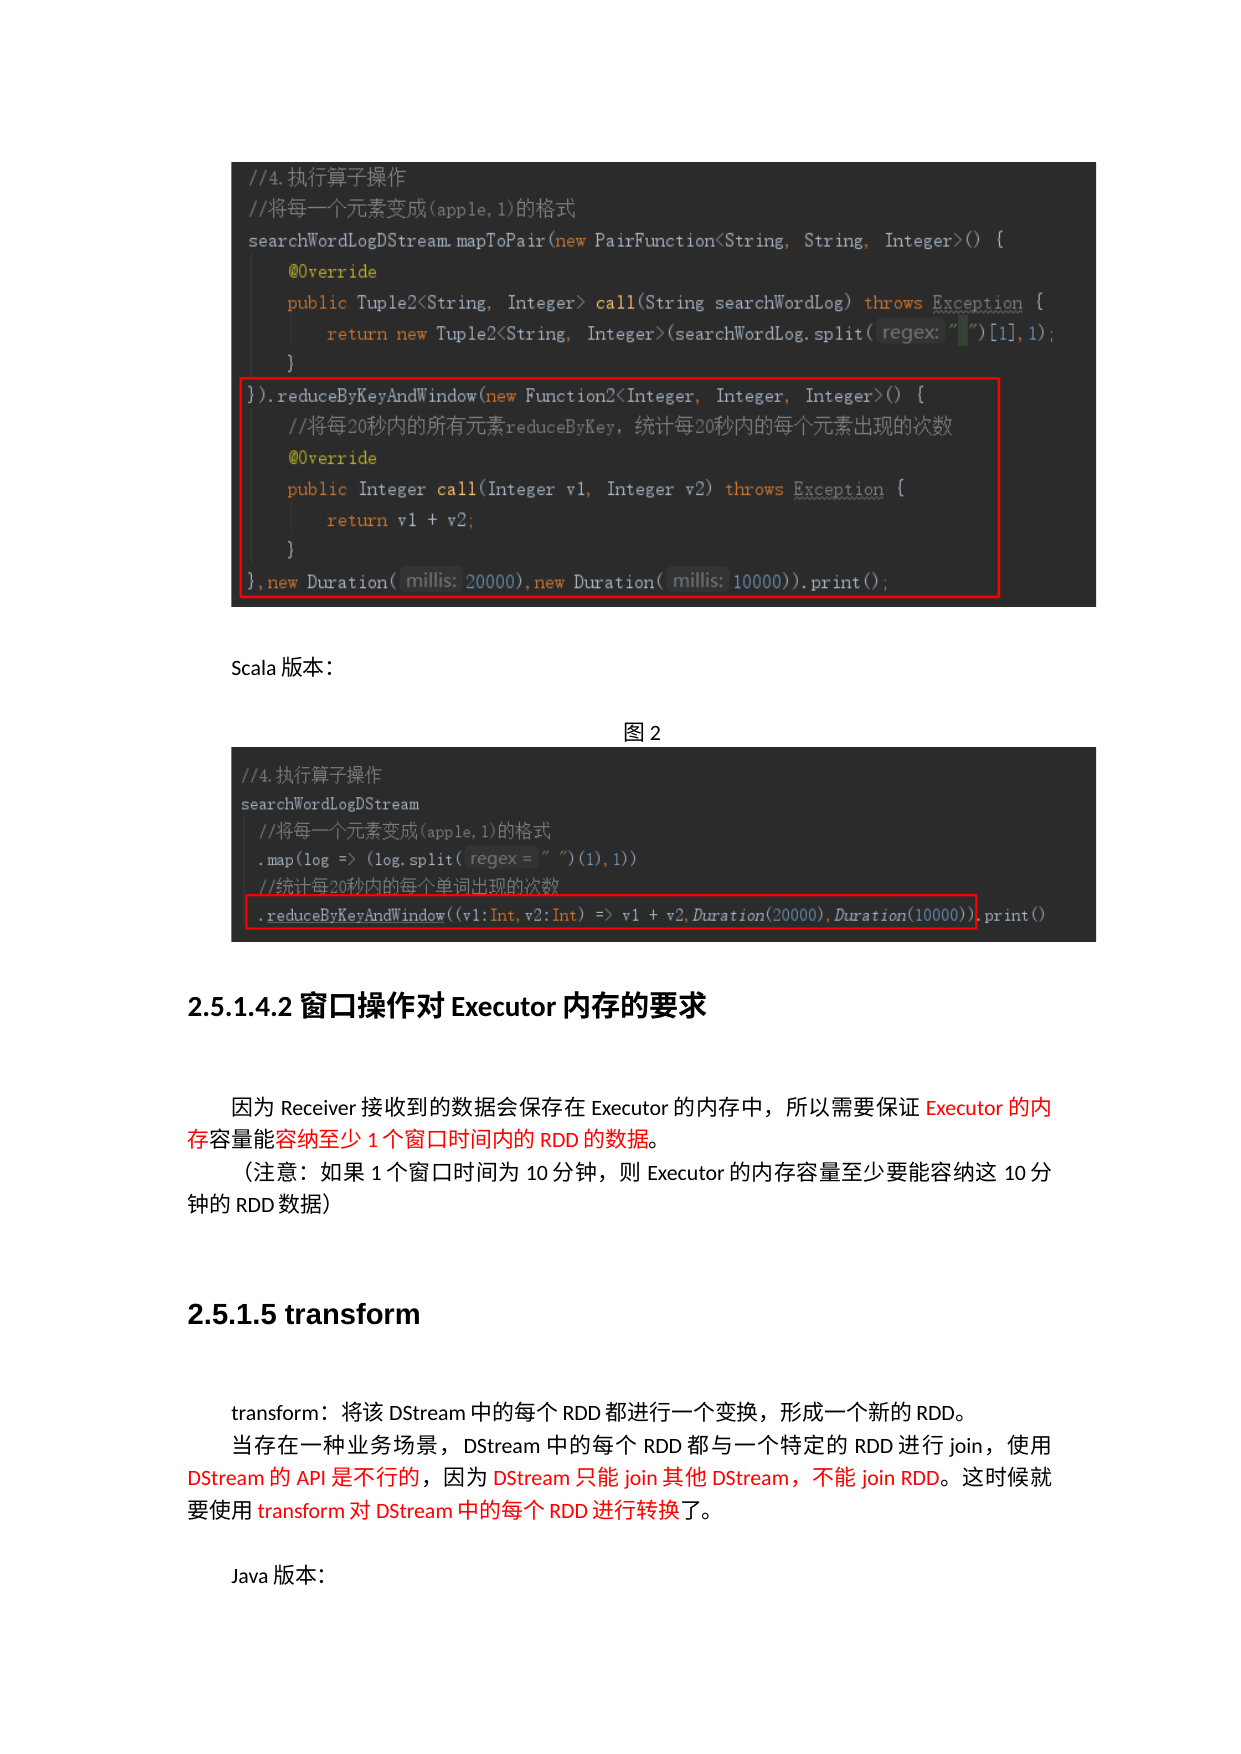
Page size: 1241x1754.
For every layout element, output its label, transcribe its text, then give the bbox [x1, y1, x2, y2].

text Java版本： [187, 1557, 1053, 1590]
text 当存在一种业务场景，DStream中的每个RDD都与一个特定的RDD进行join，使用DStream的API是不行的，因为DStream只能join其他DStream，不能join RDD。这时候就要使用transform对DStream中的每个RDD进行转换了。 [187, 1427, 1053, 1525]
subtitle 2.5.1.5 transform [187, 1281, 1053, 1346]
text （注意：如果1个窗口时间为10分钟，则Executor的内存容量至少要能容纳这10分钟的RDD数据） [187, 1154, 1053, 1219]
text Scala版本： [187, 649, 1053, 682]
text 因为Receiver接收到的数据会保存在Executor的内存中，所以需要保证Executor的内存容量能容纳至少1个窗口时间内的RDD的数据。 [187, 1089, 1053, 1154]
picture [231, 747, 1097, 942]
subtitle 2.5.1.4.2 窗口操作对Executor内存的要求 [187, 971, 1053, 1036]
picture [231, 162, 1097, 607]
text transform：将该DStream中的每个RDD都进行一个变换，形成一个新的RDD。 [187, 1395, 1053, 1427]
text 图2 [187, 714, 1053, 747]
